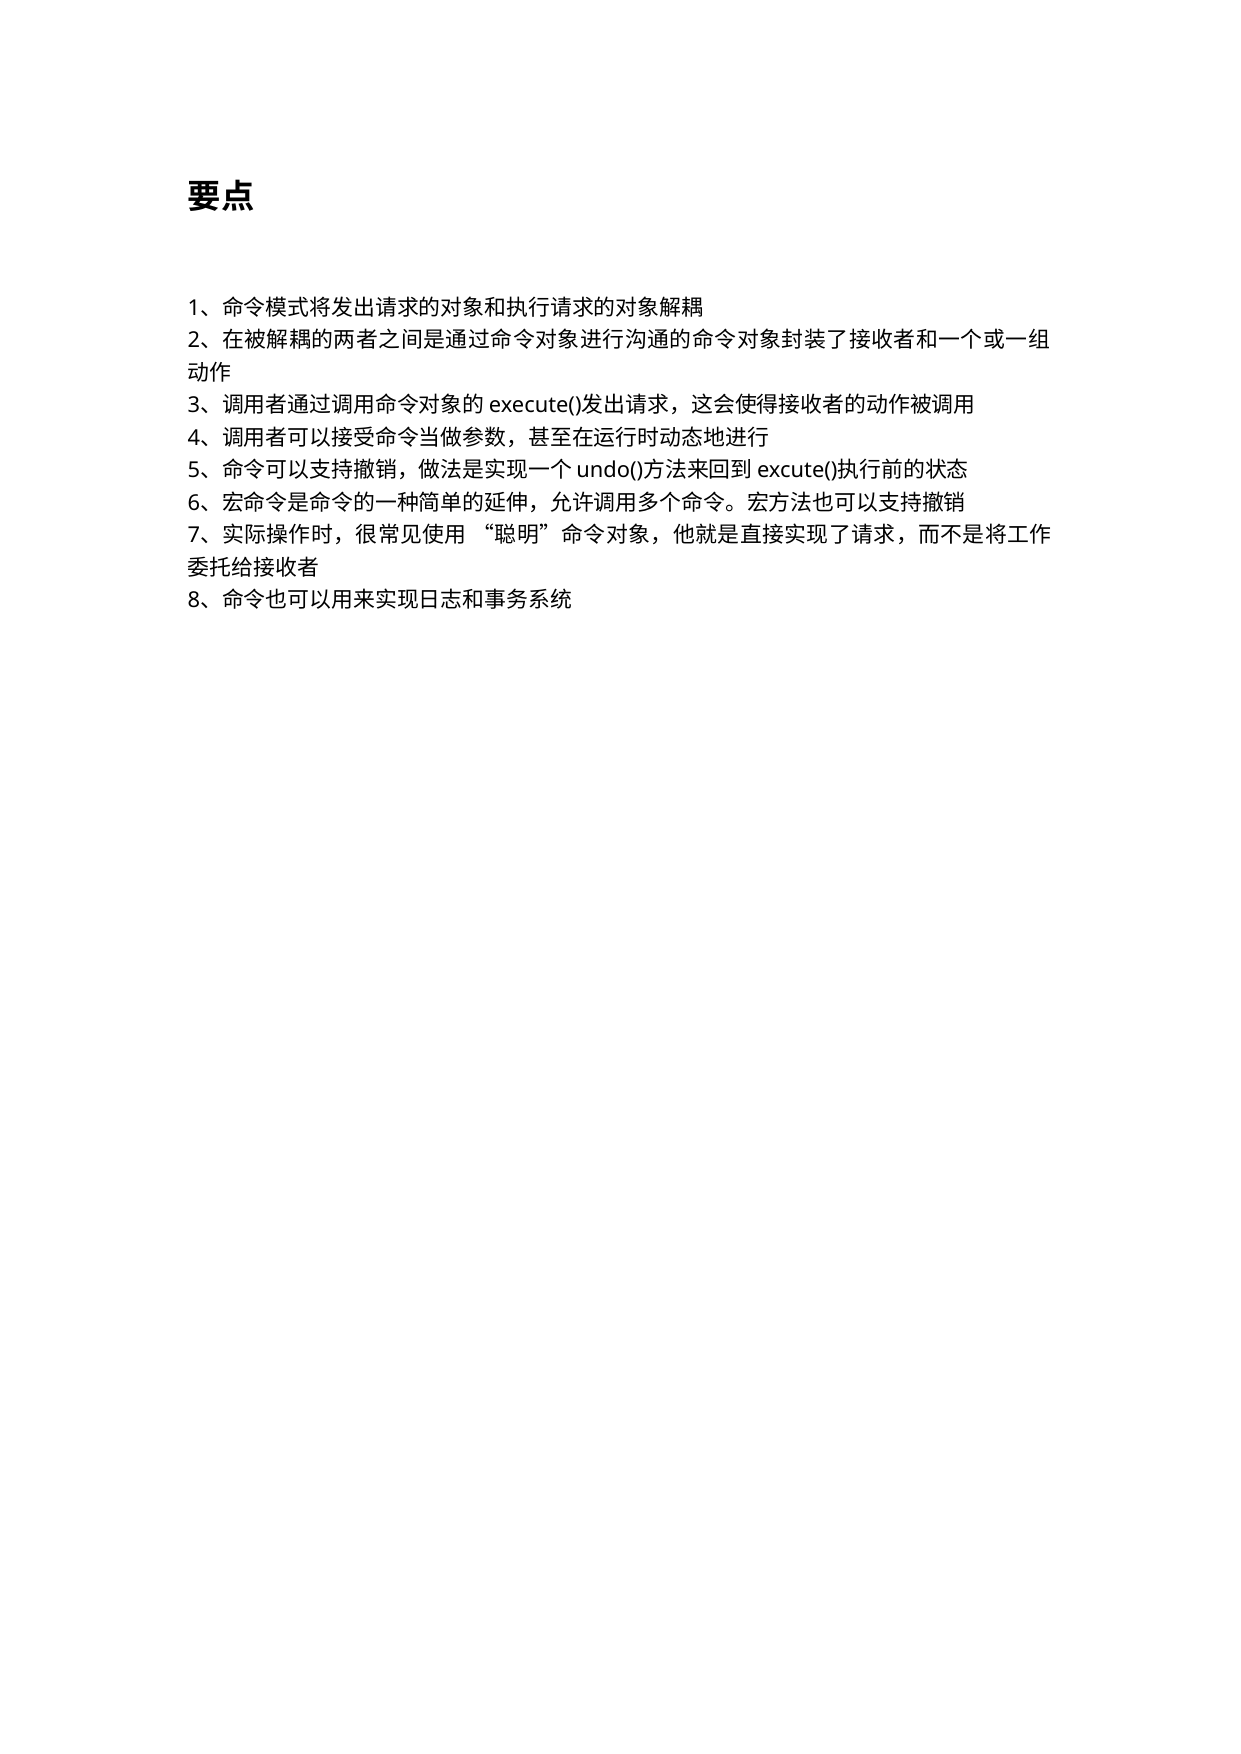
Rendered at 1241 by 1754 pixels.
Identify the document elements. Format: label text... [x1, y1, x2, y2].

subtitle 要点 [187, 162, 1053, 227]
list 命令也可以用来实现日志和事务系统 [187, 582, 1053, 614]
list 在被解耦的两者之间是通过命令对象进行沟通的命令对象封装了接收者和一个或一组动作 [187, 322, 1053, 387]
list 调用者通过调用命令对象的execute()发出请求，这会使得接收者的动作被调用 [187, 387, 1053, 419]
list 命令模式将发出请求的对象和执行请求的对象解耦 [187, 289, 1053, 322]
list 调用者可以接受命令当做参数，甚至在运行时动态地进行 [187, 419, 1053, 452]
list 宏命令是命令的一种简单的延伸，允许调用多个命令。宏方法也可以支持撤销 [187, 484, 1053, 517]
list 实际操作时，很常见使用 “聪明”命令对象，他就是直接实现了请求，而不是将工作委托给接收者 [187, 517, 1053, 582]
list 命令可以支持撤销，做法是实现一个undo()方法来回到excute()执行前的状态 [187, 452, 1053, 484]
